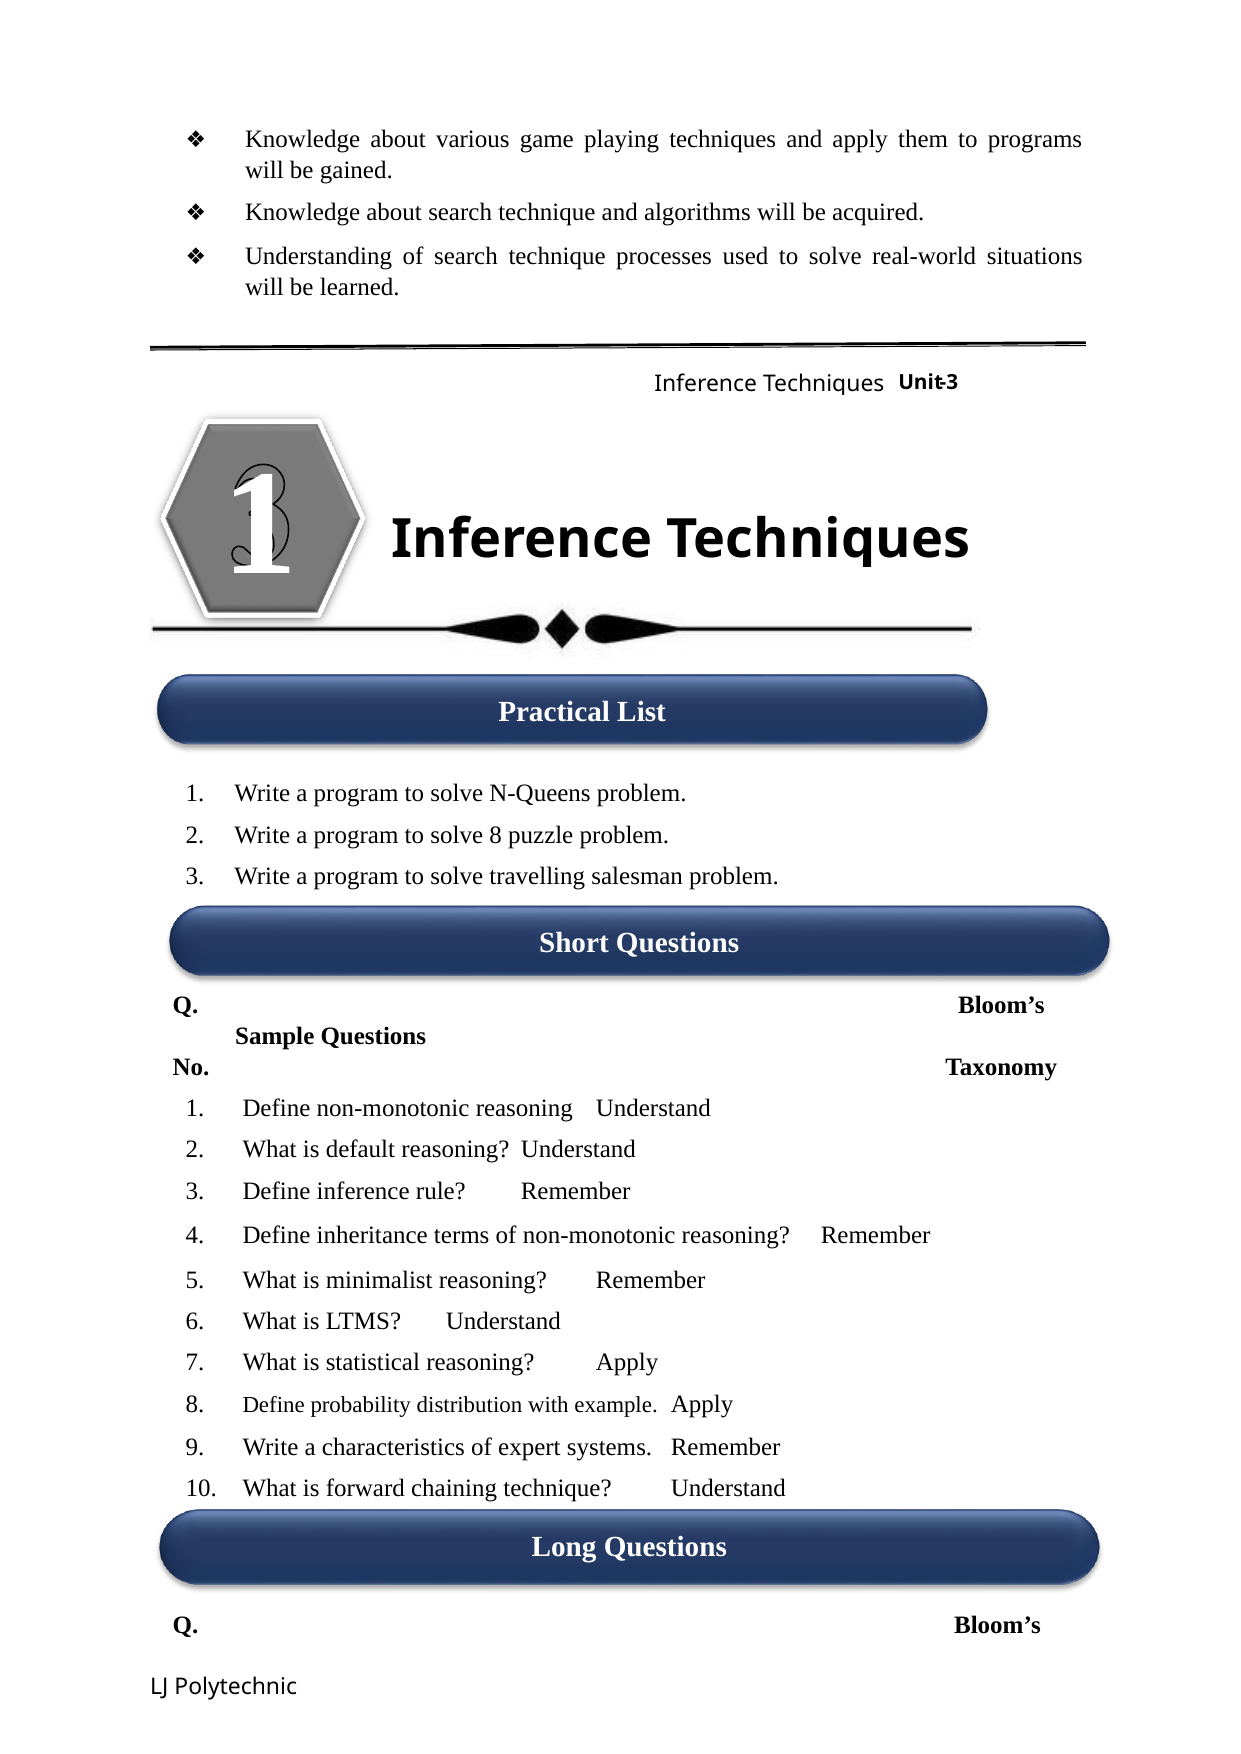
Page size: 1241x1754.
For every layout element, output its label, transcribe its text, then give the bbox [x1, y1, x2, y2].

list Write a program to solve N-Queens problem. [185, 778, 1083, 807]
list Define inheritance terms of non-monotonic reasoning? Remember [185, 1220, 1083, 1249]
list Write a characteristics of expert systems. Remember [185, 1432, 1083, 1461]
picture [161, 902, 1117, 988]
text Q. Bloom’s [146, 990, 1083, 1019]
list Define probability distribution with example. Apply [185, 1389, 1083, 1417]
list Write a program to solve travelling salesman problem. [185, 861, 1083, 890]
list What is statistical reasoning? Apply [185, 1347, 1083, 1376]
list What is LTMS? Understand [185, 1306, 1083, 1335]
text Q. Bloom’s [146, 1611, 1083, 1639]
list Knowledge about various game playing techniques and apply them to programs will be gained. [185, 123, 1083, 184]
list Define non-monotonic reasoning Understand [185, 1093, 1083, 1122]
text Sample Questions [235, 1021, 1083, 1050]
picture [151, 1506, 1107, 1596]
list What is minimalist reasoning? Remember [185, 1265, 1083, 1294]
list Understanding of search technique processes used to solve real-world situations will be learned. [185, 240, 1083, 301]
picture [150, 671, 994, 756]
list Write a program to solve 8 puzzle problem. [185, 820, 1083, 848]
list What is forward chaining technique? Understand [185, 1473, 1083, 1502]
list What is default reasoning? Understand [185, 1134, 1083, 1163]
list Define inference rule? Remember [185, 1176, 1083, 1204]
list Knowledge about search technique and algorithms will be acquired. [185, 196, 1083, 228]
text No. Taxonomy [146, 1052, 1083, 1081]
picture [147, 406, 980, 660]
